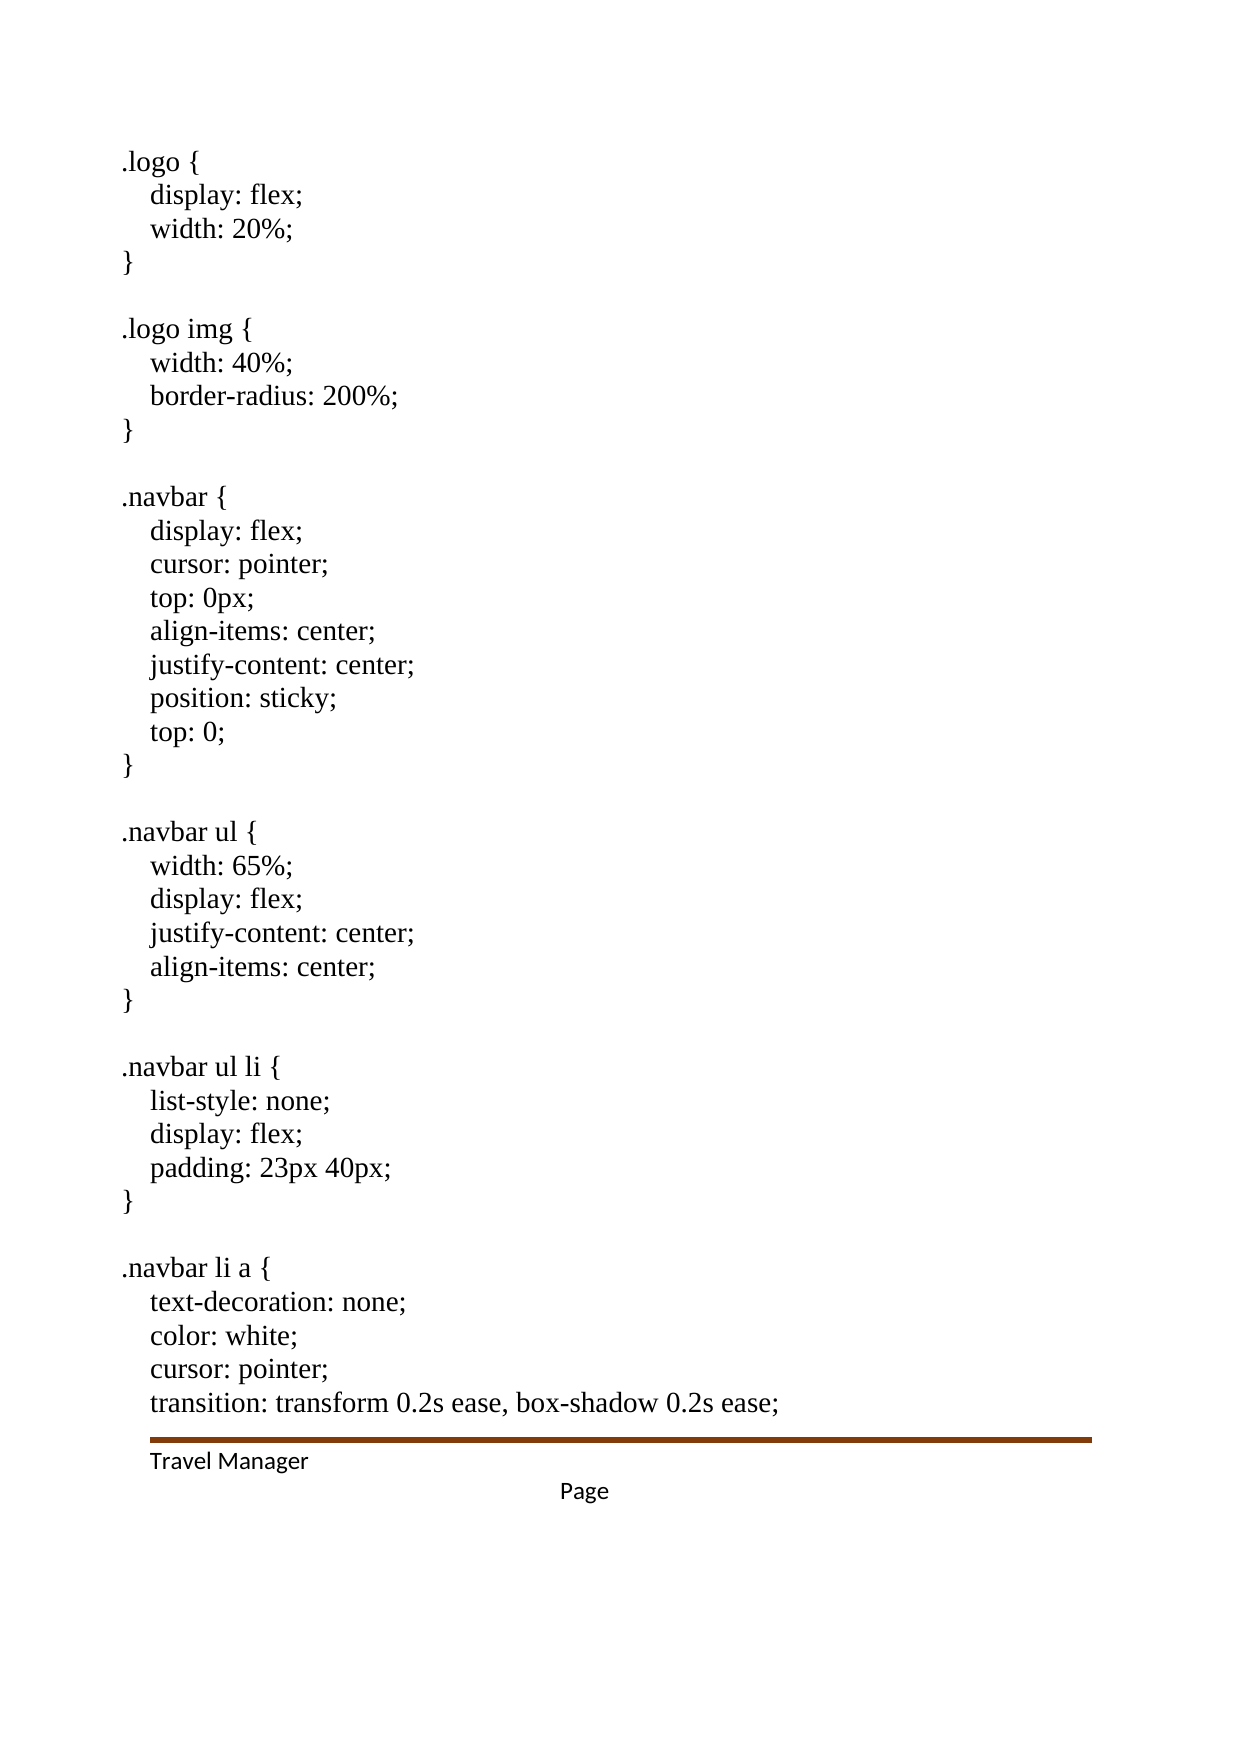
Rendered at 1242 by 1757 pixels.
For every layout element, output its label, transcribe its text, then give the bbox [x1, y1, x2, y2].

text } [121, 412, 1102, 446]
text } [121, 1183, 1102, 1217]
text display: flex; [121, 177, 1102, 211]
text cursor: pointer; [121, 1351, 1102, 1385]
text display: flex; [121, 882, 1102, 915]
text } [121, 747, 1102, 781]
text display: flex; [121, 513, 1102, 546]
text } [121, 982, 1102, 1016]
text text-decoration: none; [121, 1284, 1102, 1318]
text width: 65%; [121, 848, 1102, 882]
text border-radius: 200%; [121, 378, 1102, 412]
text justify-content: center; [121, 647, 1102, 680]
text cursor: pointer; [121, 546, 1102, 580]
text padding: 23px 40px; [121, 1150, 1102, 1183]
text align-items: center; [121, 613, 1102, 647]
text top: 0px; [121, 580, 1102, 613]
text justify-content: center; [121, 915, 1102, 949]
text .navbar li a { [121, 1251, 1102, 1284]
text top: 0; [121, 714, 1102, 747]
text .logo img { [121, 311, 1102, 345]
text .navbar ul li { [121, 1049, 1102, 1083]
text width: 40%; [121, 345, 1102, 378]
text .logo { [121, 144, 1102, 177]
text list-style: none; [121, 1083, 1102, 1116]
text transition: transform 0.2s ease, box-shadow 0.2s ease; [121, 1385, 1102, 1418]
text .navbar ul { [121, 814, 1102, 848]
text width: 20%; [121, 211, 1102, 244]
text position: sticky; [121, 680, 1102, 714]
text } [121, 244, 1102, 278]
text align-items: center; [121, 949, 1102, 982]
text color: white; [121, 1318, 1102, 1351]
text display: flex; [121, 1116, 1102, 1150]
text .navbar { [121, 479, 1102, 513]
